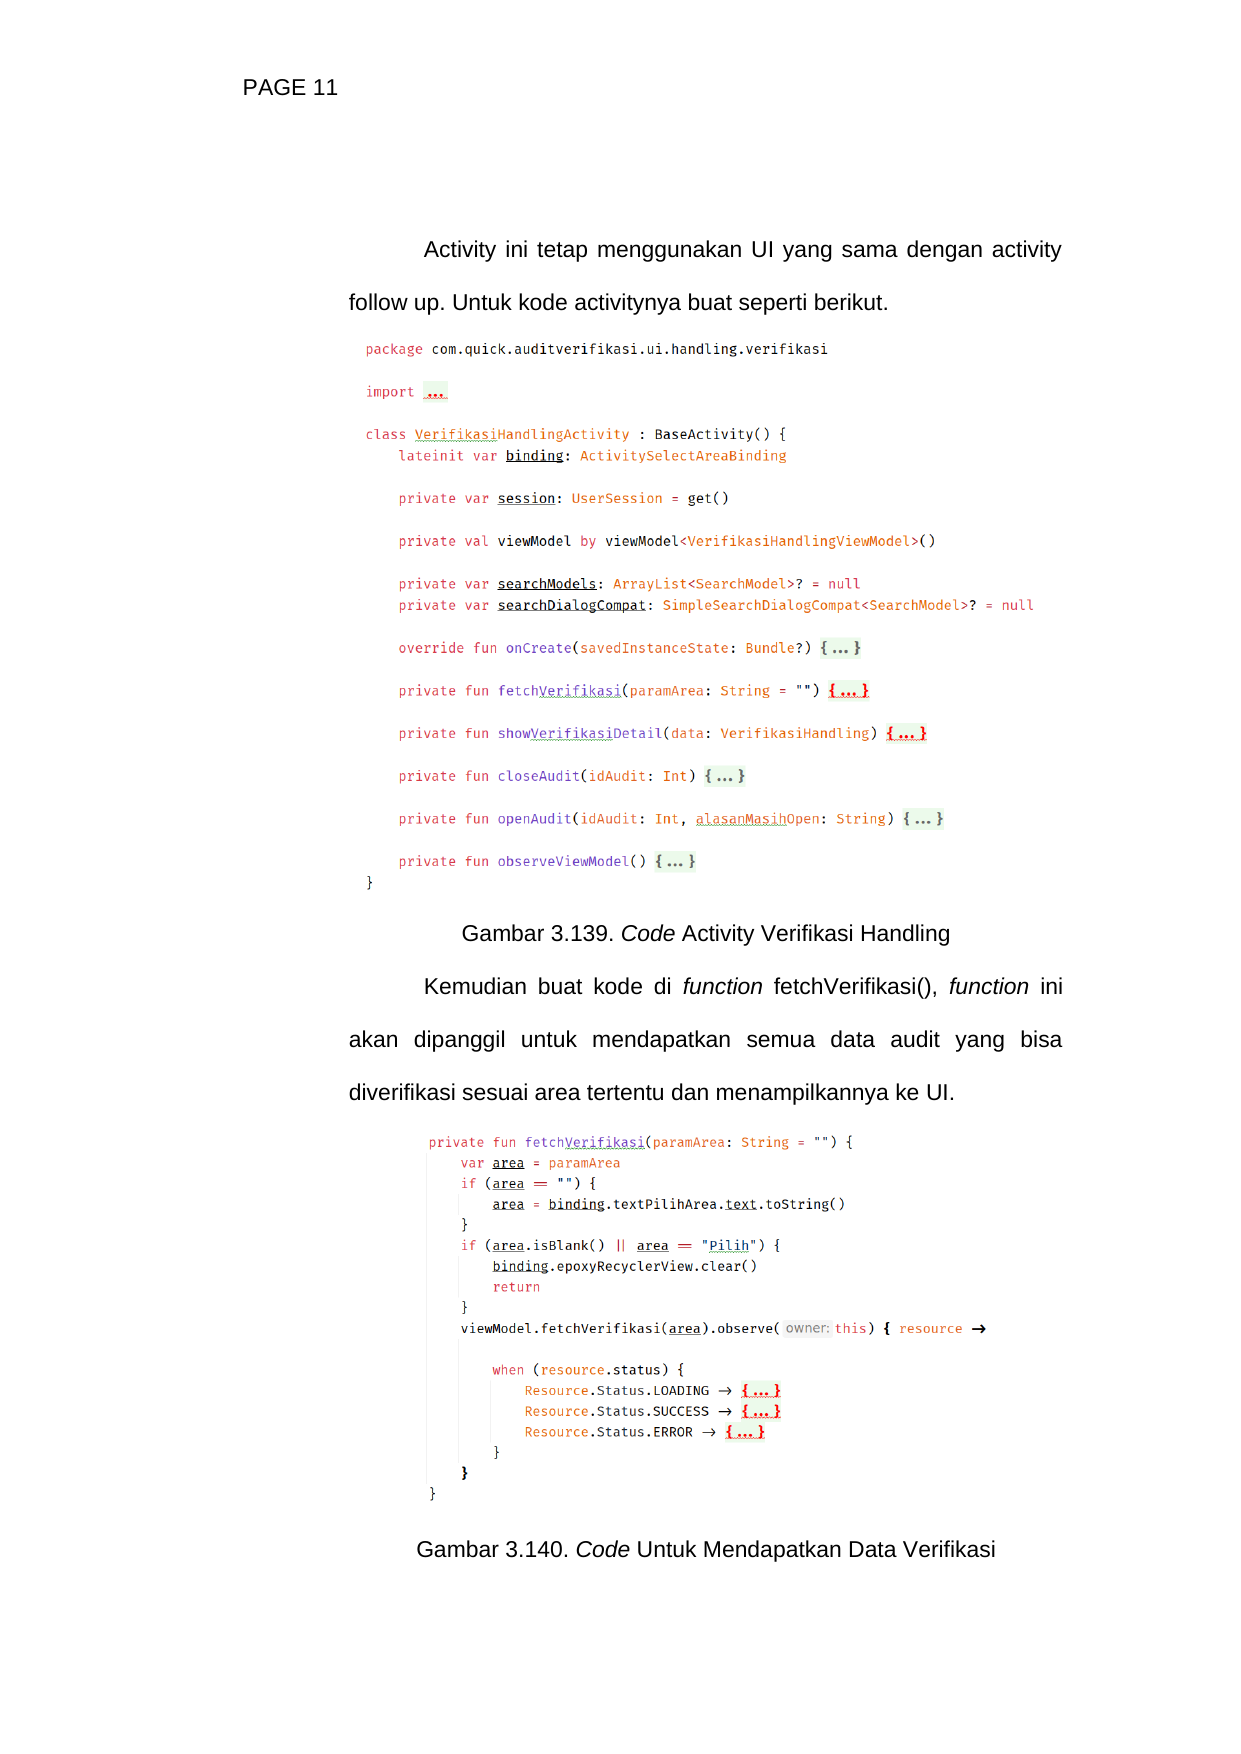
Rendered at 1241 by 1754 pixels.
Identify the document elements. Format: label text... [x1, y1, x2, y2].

picture [366, 341, 1046, 892]
picture [422, 1131, 990, 1507]
text Gambar 3.140. Code Untuk Mendapatkan Data Verifikasi [349, 1536, 1063, 1562]
text Activity ini tetap menggunakan UI yang sama dengan activity follow up. Untuk kode activitynya buat seperti berikut. [349, 236, 1063, 315]
text Kemudian buat kode di function fetchVerifikasi(), function ini akan dipanggil untuk mendapatkan semua data audit yang bisa diverifikasi sesuai area tertentu dan menampilkannya ke UI. [349, 973, 1063, 1105]
text Gambar 3.139. Code Activity Verifikasi Handling [349, 920, 1063, 947]
